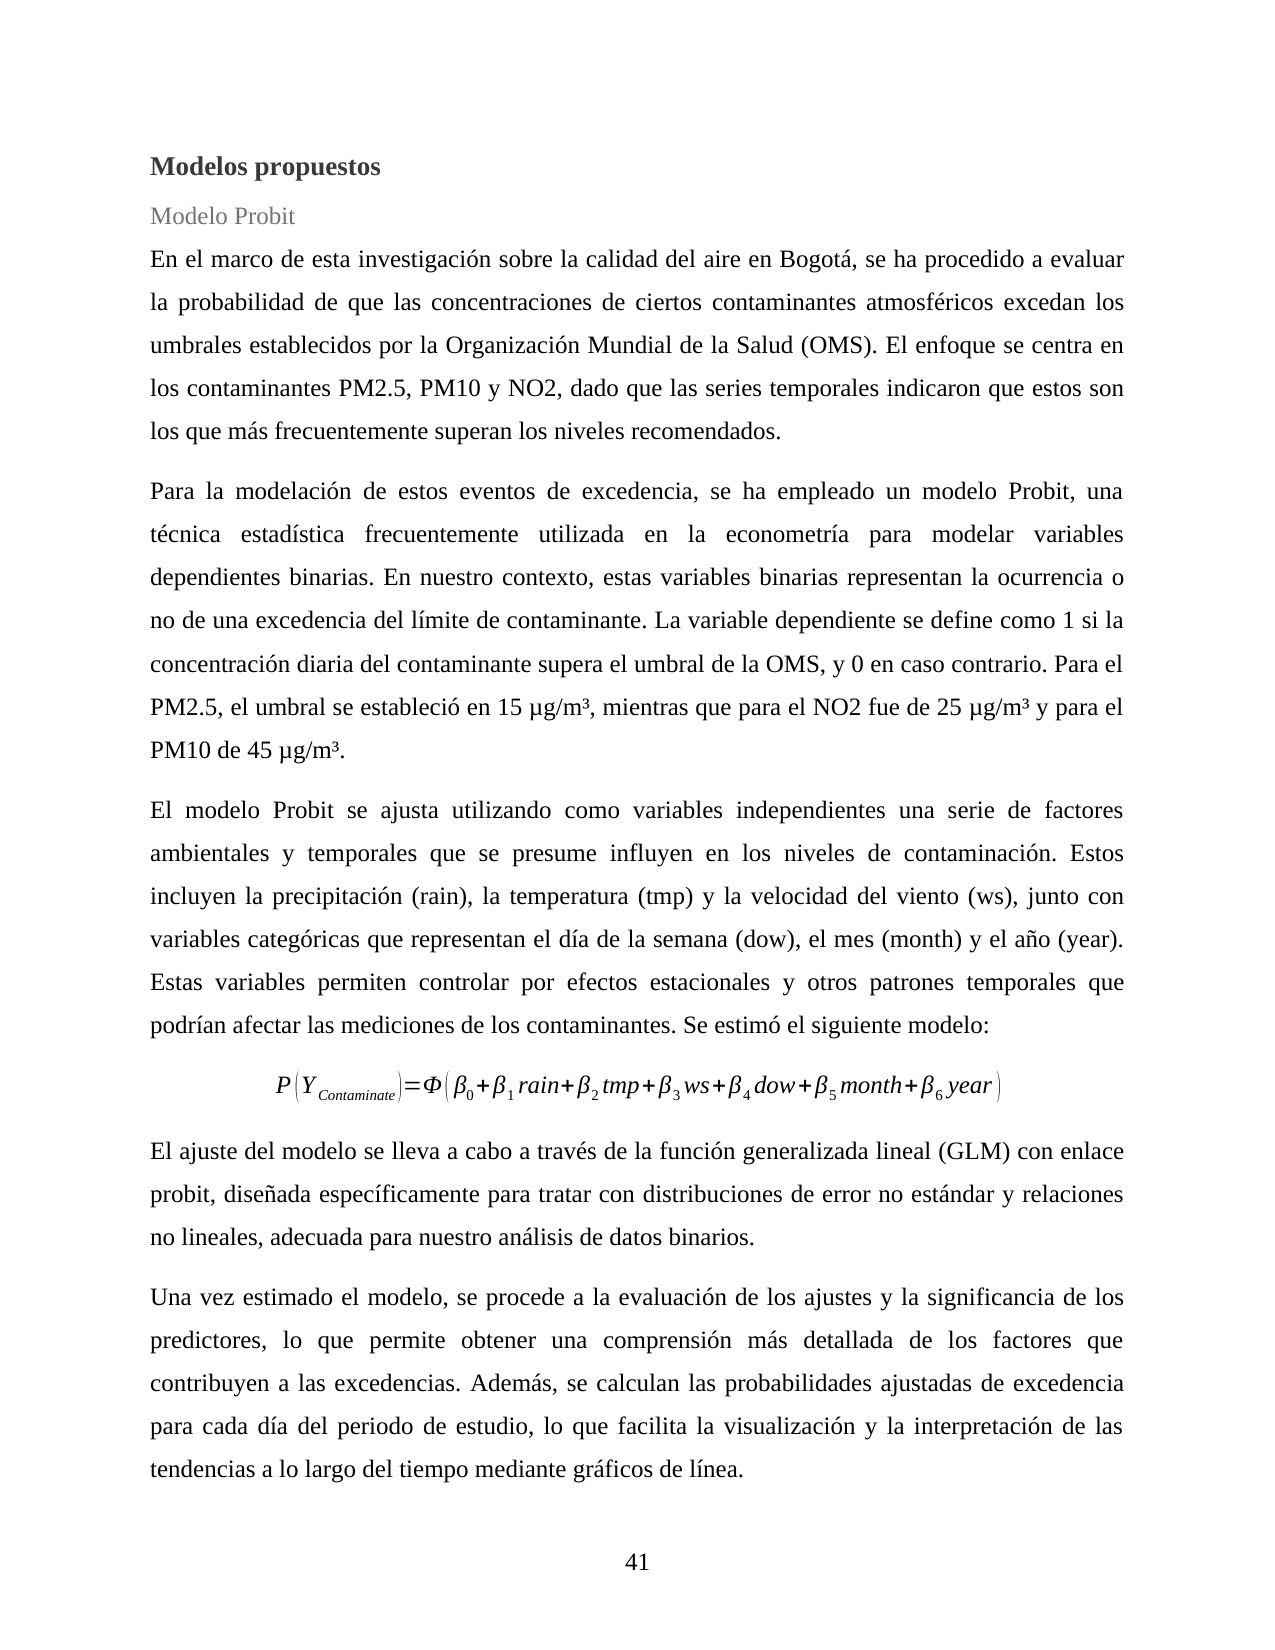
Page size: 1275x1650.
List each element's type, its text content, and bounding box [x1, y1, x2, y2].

text Una vez estimado el modelo, se procede a la evaluación de los ajustes y la significancia de los predictores, lo que permite obtener una comprensión más detallada de los factores que contribuyen a las excedencias. Además, se calculan las probabilidades ajustadas de excedencia para cada día del periodo de estudio, lo que facilita la visualización y la interpretación de las tendencias a lo largo del tiempo mediante gráficos de línea. [150, 1282, 1125, 1483]
text El modelo Probit se ajusta utilizando como variables independientes una serie de factores ambientales y temporales que se presume influyen en los niveles de contaminación. Estos incluyen la precipitación (rain), la temperatura (tmp) y la velocidad del viento (ws), junto con variables categóricas que representan el día de la semana (dow), el mes (month) y el año (year). Estas variables permiten controlar por efectos estacionales y otros patrones temporales que podrían afectar las mediciones de los contaminantes. Se estimó el siguiente modelo: [150, 795, 1125, 1039]
text El ajuste del modelo se lleva a cabo a través de la función generalizada lineal (GLM) con enlace probit, diseñada específicamente para tratar con distribuciones de error no estándar y relaciones no lineales, adecuada para nuestro análisis de datos binarios. [150, 1136, 1125, 1251]
text Para la modelación de estos eventos de excedencia, se ha empleado un modelo Probit, una técnica estadística frecuentemente utilizada en la econometría para modelar variables dependientes binarias. En nuestro contexto, estas variables binarias representan la ocurrencia o no de una excedencia del límite de contaminante. La variable dependiente se define como 1 si la concentración diaria del contaminante supera el umbral de la OMS, y 0 en caso contrario. Para el PM2.5, el umbral se estableció en 15 µg/m³, mientras que para el NO2 fue de 25 µg/m³ y para el PM10 de 45 µg/m³. [150, 476, 1125, 764]
text En el marco de esta investigación sobre la calidad del aire en Bogotá, se ha procedido a evaluar la probabilidad de que las concentraciones de ciertos contaminantes atmosféricos excedan los umbrales establecidos por la Organización Mundial de la Salud (OMS). El enfoque se centra en los contaminantes PM2.5, PM10 y NO2, dado que las series temporales indicaron que estos son los que más frecuentemente superan los niveles recomendados. [150, 244, 1125, 445]
subtitle Modelos propuestos [150, 150, 1125, 181]
subtitle Modelo Probit [150, 201, 1125, 229]
